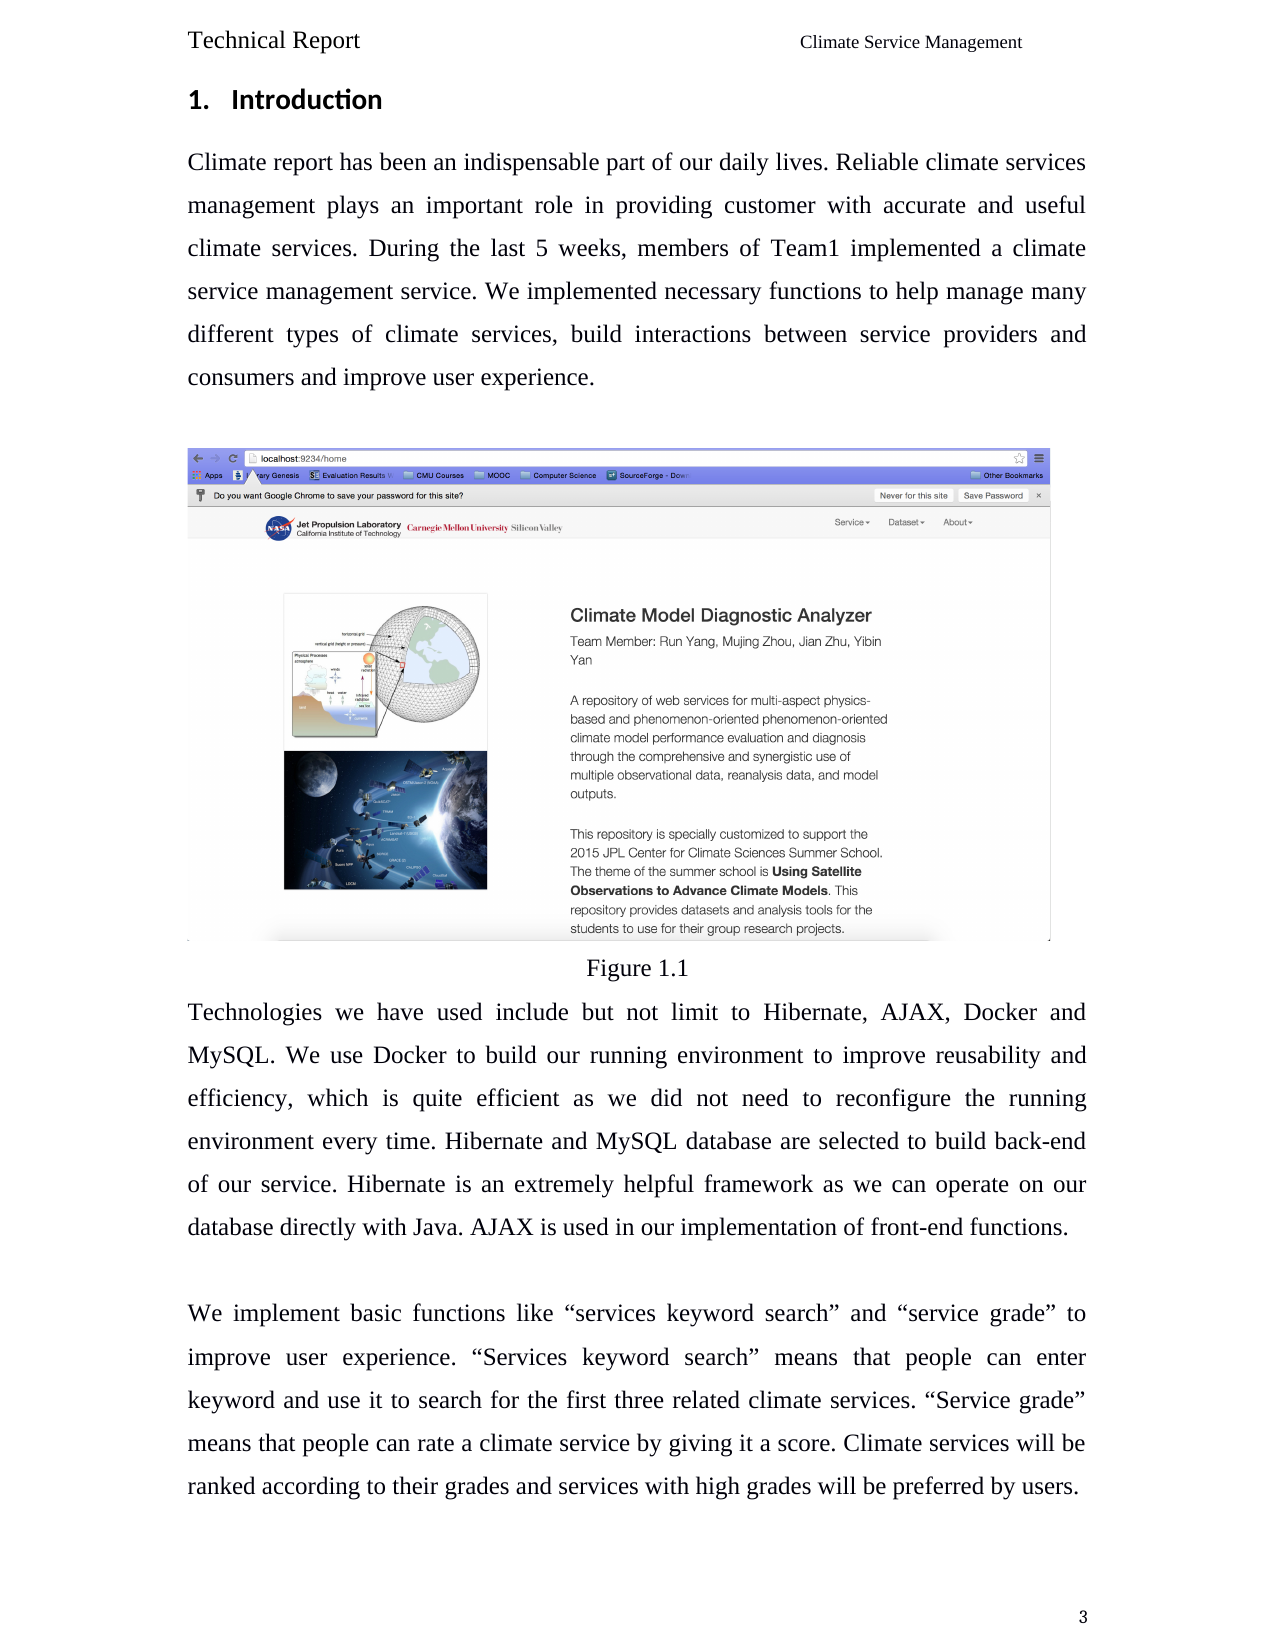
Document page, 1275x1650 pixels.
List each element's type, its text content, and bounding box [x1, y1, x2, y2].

subtitle Introduction [187, 81, 1087, 117]
picture [187, 448, 1050, 941]
text Technologies we have used include but not limit to Hibernate, AJAX, Docker and MySQL. We use Docker to build our running environment to improve reusability and efficiency, which is quite efficient as we did not need to reconfigure the running environment every time. Hibernate and MySQL database are selected to build back-end of our service. Hibernate is an extremely helpful framework as we can operate on our database directly with Java. AJAX is used in our implementation of front-end functions. [187, 997, 1087, 1241]
text We implement basic functions like “services keyword search” and “service grade” to improve user experience. “Services keyword search” means that people can enter keyword and use it to search for the first three related climate services. “Service grade” means that people can rate a climate service by giving it a score. Climate services will be ranked according to their grades and services with high grades will be preferred by users. [187, 1298, 1087, 1500]
text Figure 1.1 [187, 953, 1087, 982]
text Climate report has been an indispensable part of our daily lives. Reliable climate services management plays an important role in providing customer with accurate and useful climate services. During the last 5 weeks, members of Team1 implemented a climate service management service. We implemented necessary functions to help manage many different types of climate services, build interactions between service providers and consumers and improve user experience. [187, 147, 1087, 391]
